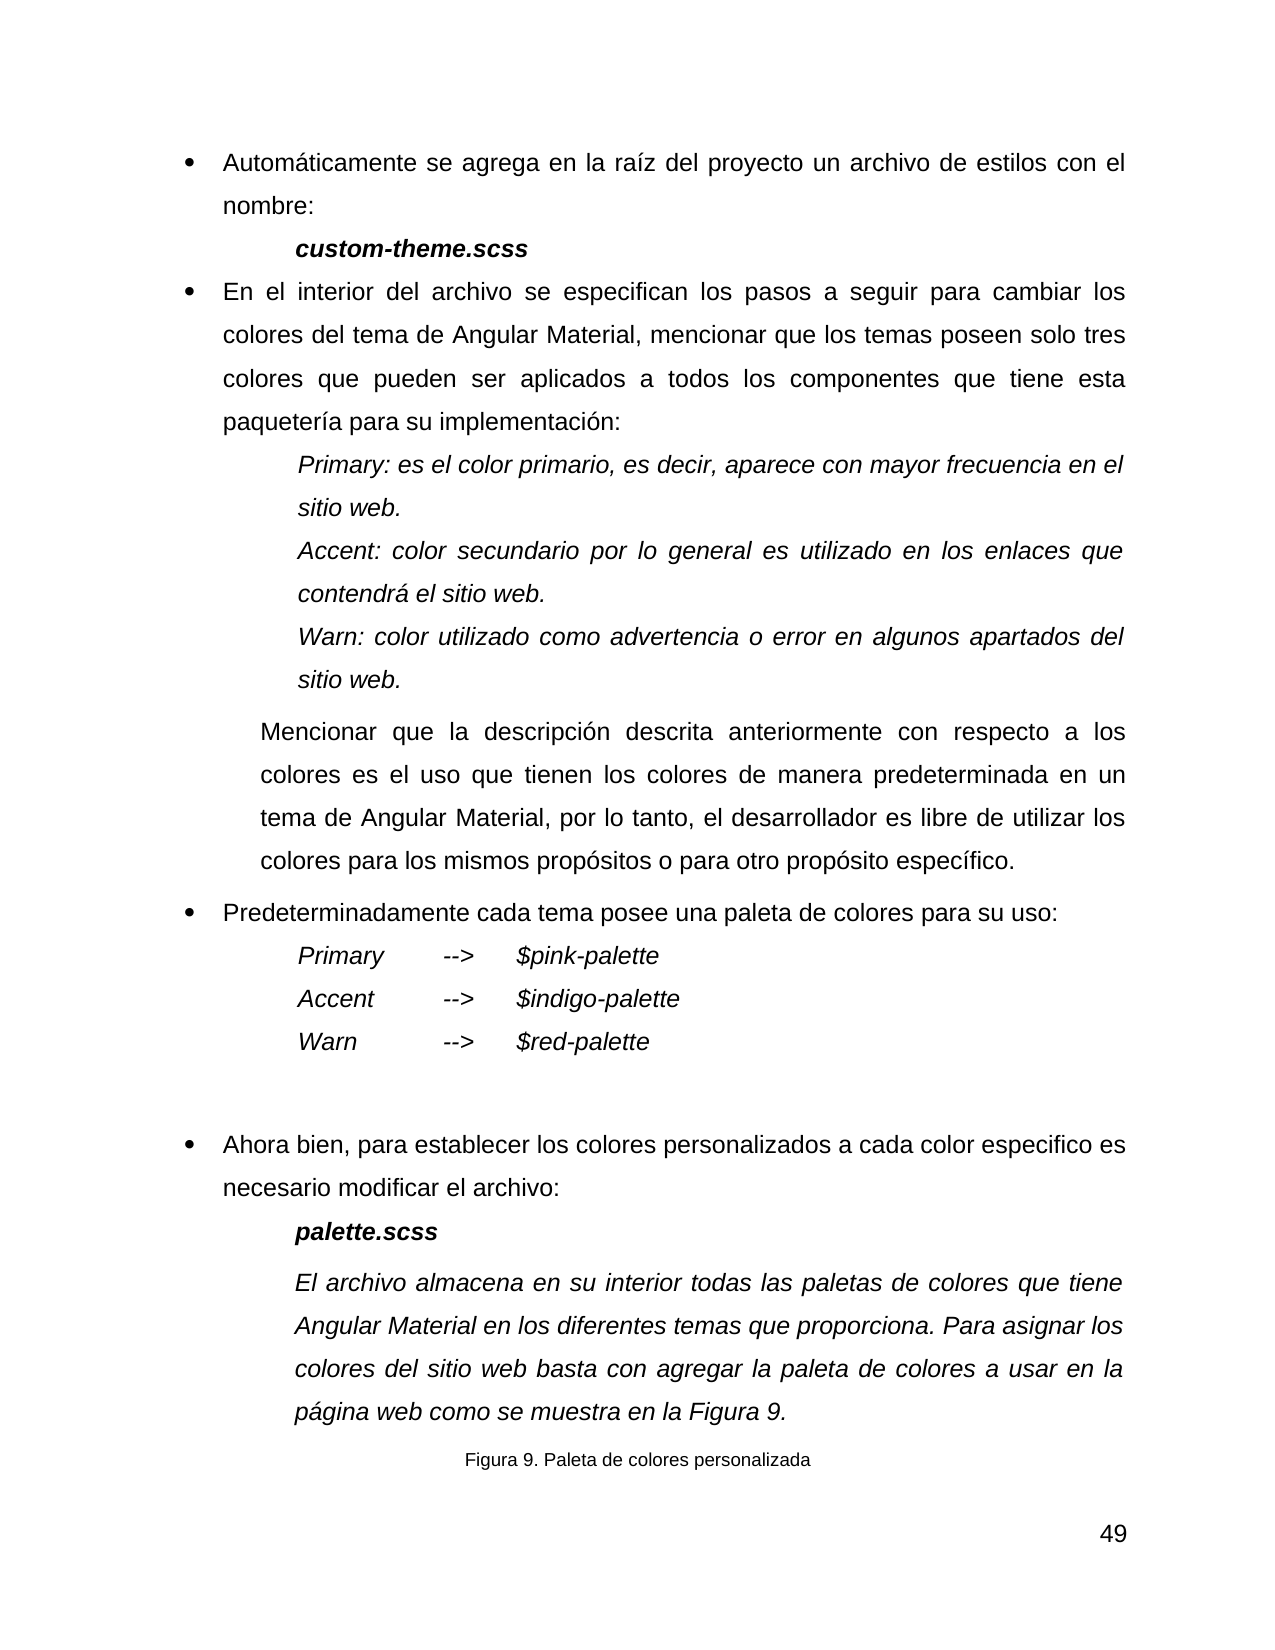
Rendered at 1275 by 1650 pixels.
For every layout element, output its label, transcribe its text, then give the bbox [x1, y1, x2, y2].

list En el interior del archivo se especifican los pasos a seguir para cambiar los colores del tema de Angular Material, mencionar que los temas poseen solo tres colores que pueden ser aplicados a todos los componentes que tiene esta paquetería para su implementación: [185, 277, 1127, 435]
text Figura 9. Paleta de colores personalizada [148, 1449, 1127, 1470]
list palette.scss [295, 1216, 1127, 1245]
list Accent --> $indigo-palette [298, 984, 1127, 1013]
list Primary --> $pink-palette [298, 941, 1127, 970]
list Accent: color secundario por lo general es utilizado en los enlaces que contendrá el sitio web. [298, 536, 1127, 608]
list Warn: color utilizado como advertencia o error en algunos apartados del sitio web. [298, 622, 1127, 694]
list Primary: es el color primario, es decir, aparece con mayor frecuencia en el sitio web. [298, 450, 1127, 522]
list Predeterminadamente cada tema posee una paleta de colores para su uso: [185, 898, 1127, 927]
text El archivo almacena en su interior todas las paletas de colores que tiene Angular Material en los diferentes temas que proporciona. Para asignar los colores del sitio web basta con agregar la paleta de colores a usar en la página web como se muestra en la Figura 9. [294, 1268, 1127, 1426]
text Mencionar que la descripción descrita anteriormente con respecto a los colores es el uso que tienen los colores de manera predeterminada en un tema de Angular Material, por lo tanto, el desarrollador es libre de utilizar los colores para los mismos propósitos o para otro propósito específico. [260, 717, 1127, 875]
list custom-theme.scss [295, 234, 1127, 263]
list Automáticamente se agrega en la raíz del proyecto un archivo de estilos con el nombre: [185, 148, 1127, 220]
list Warn --> $red-palette [298, 1027, 1127, 1056]
list Ahora bien, para establecer los colores personalizados a cada color especifico es necesario modificar el archivo: [185, 1130, 1127, 1202]
